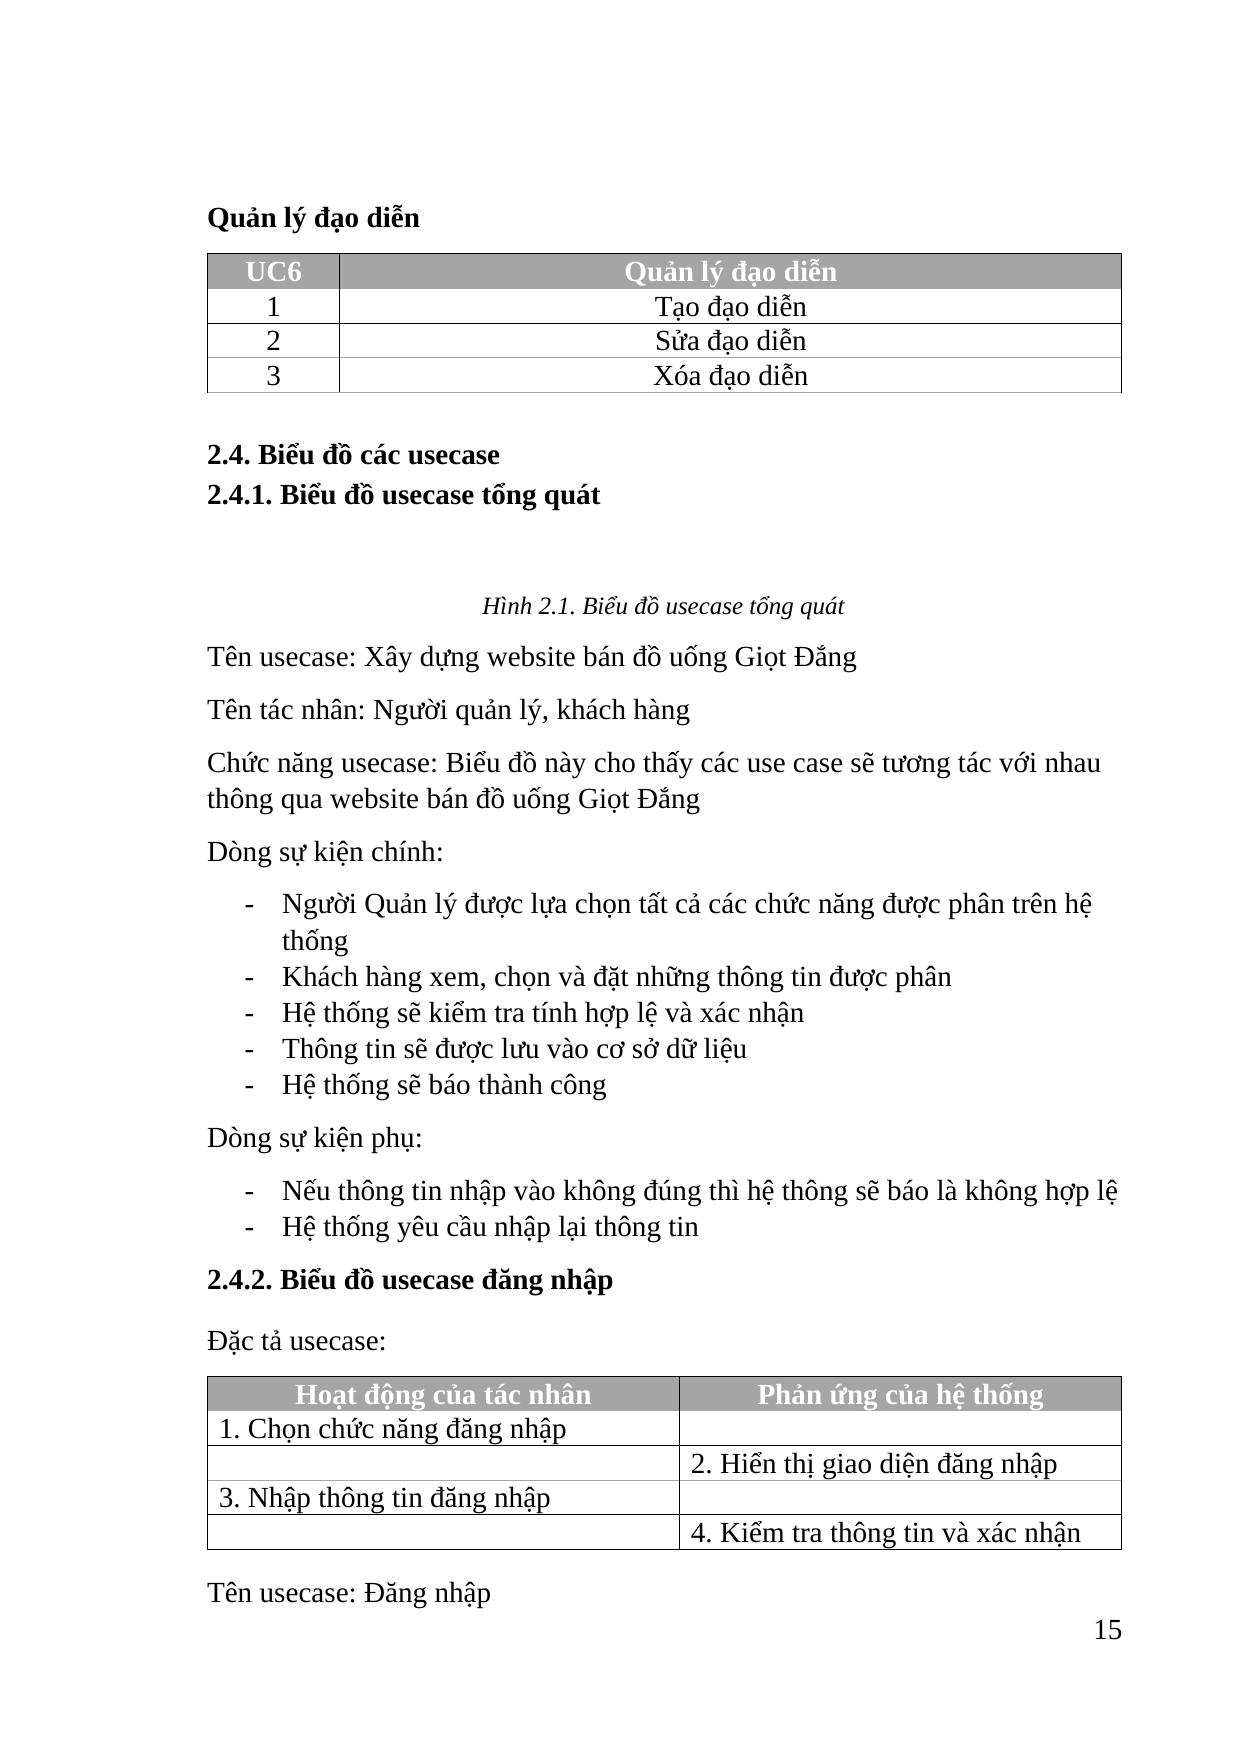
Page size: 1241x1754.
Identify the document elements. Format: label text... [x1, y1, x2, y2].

text Dòng sự kiện chính: [207, 834, 1122, 867]
text Tên usecase: Xây dựng website bán đồ uống Giọt Đắng [207, 639, 1122, 673]
table_cell [208, 1446, 679, 1479]
text Chức năng usecase: Biểu đồ này cho thấy các use case sẽ tương tác với nhau thông qua website bán đồ uống Giọt Đắng [207, 745, 1122, 814]
table_cell 4. Kiểm tra thông tin và xác nhận [680, 1515, 1121, 1549]
table_cell Xóa đạo diễn [340, 358, 1121, 392]
list Hệ thống sẽ báo thành công [244, 1067, 1122, 1101]
table_cell 2. Hiển thị giao diện đăng nhập [680, 1446, 1121, 1479]
list Người Quản lý được lựa chọn tất cả các chức năng được phân trên hệ thống [244, 887, 1122, 956]
list Nếu thông tin nhập vào không đúng thì hệ thông sẽ báo là không hợp lệ [244, 1173, 1122, 1206]
list Khách hàng xem, chọn và đặt những thông tin được phân [244, 959, 1122, 992]
subtitle 2.4.1. Biểu đồ usecase tổng quát [207, 477, 1122, 511]
table_cell 1. Chọn chức năng đăng nhập [208, 1411, 679, 1445]
list Thông tin sẽ được lưu vào cơ sở dữ liệu [244, 1031, 1122, 1065]
table_header UC6 [208, 254, 339, 288]
text Dòng sự kiện phụ: [207, 1120, 1122, 1154]
subtitle 2.4.2. Biểu đồ usecase đăng nhập [207, 1262, 1122, 1295]
table_cell Sửa đạo diễn [340, 324, 1121, 357]
text Tên tác nhân: Người quản lý, khách hàng [207, 692, 1122, 726]
table_cell 1 [208, 289, 339, 322]
table_header Phản ứng của hệ thống [680, 1377, 1121, 1410]
list Hệ thống sẽ kiểm tra tính hợp lệ và xác nhận [244, 995, 1122, 1028]
table_header Hoạt động của tác nhân [208, 1377, 679, 1410]
table_cell 2 [208, 324, 339, 357]
text Hình 2.1. Biểu đồ usecase tổng quát [207, 591, 1122, 620]
table_cell [680, 1481, 1121, 1514]
text Đặc tả usecase: [207, 1323, 1122, 1357]
table_cell 3. Nhập thông tin đăng nhập [208, 1481, 679, 1514]
table_cell [208, 1515, 679, 1549]
text Tên usecase: Đăng nhập [207, 1575, 1122, 1608]
text Quản lý đạo diễn [207, 201, 1122, 234]
table_header Quản lý đạo diễn [340, 254, 1121, 288]
table_cell 3 [208, 358, 339, 392]
subtitle 2.4. Biểu đồ các usecase [207, 437, 1122, 471]
table_cell [680, 1411, 1121, 1445]
table_cell Tạo đạo diễn [340, 289, 1121, 322]
list Hệ thống yêu cầu nhập lại thông tin [244, 1209, 1122, 1243]
